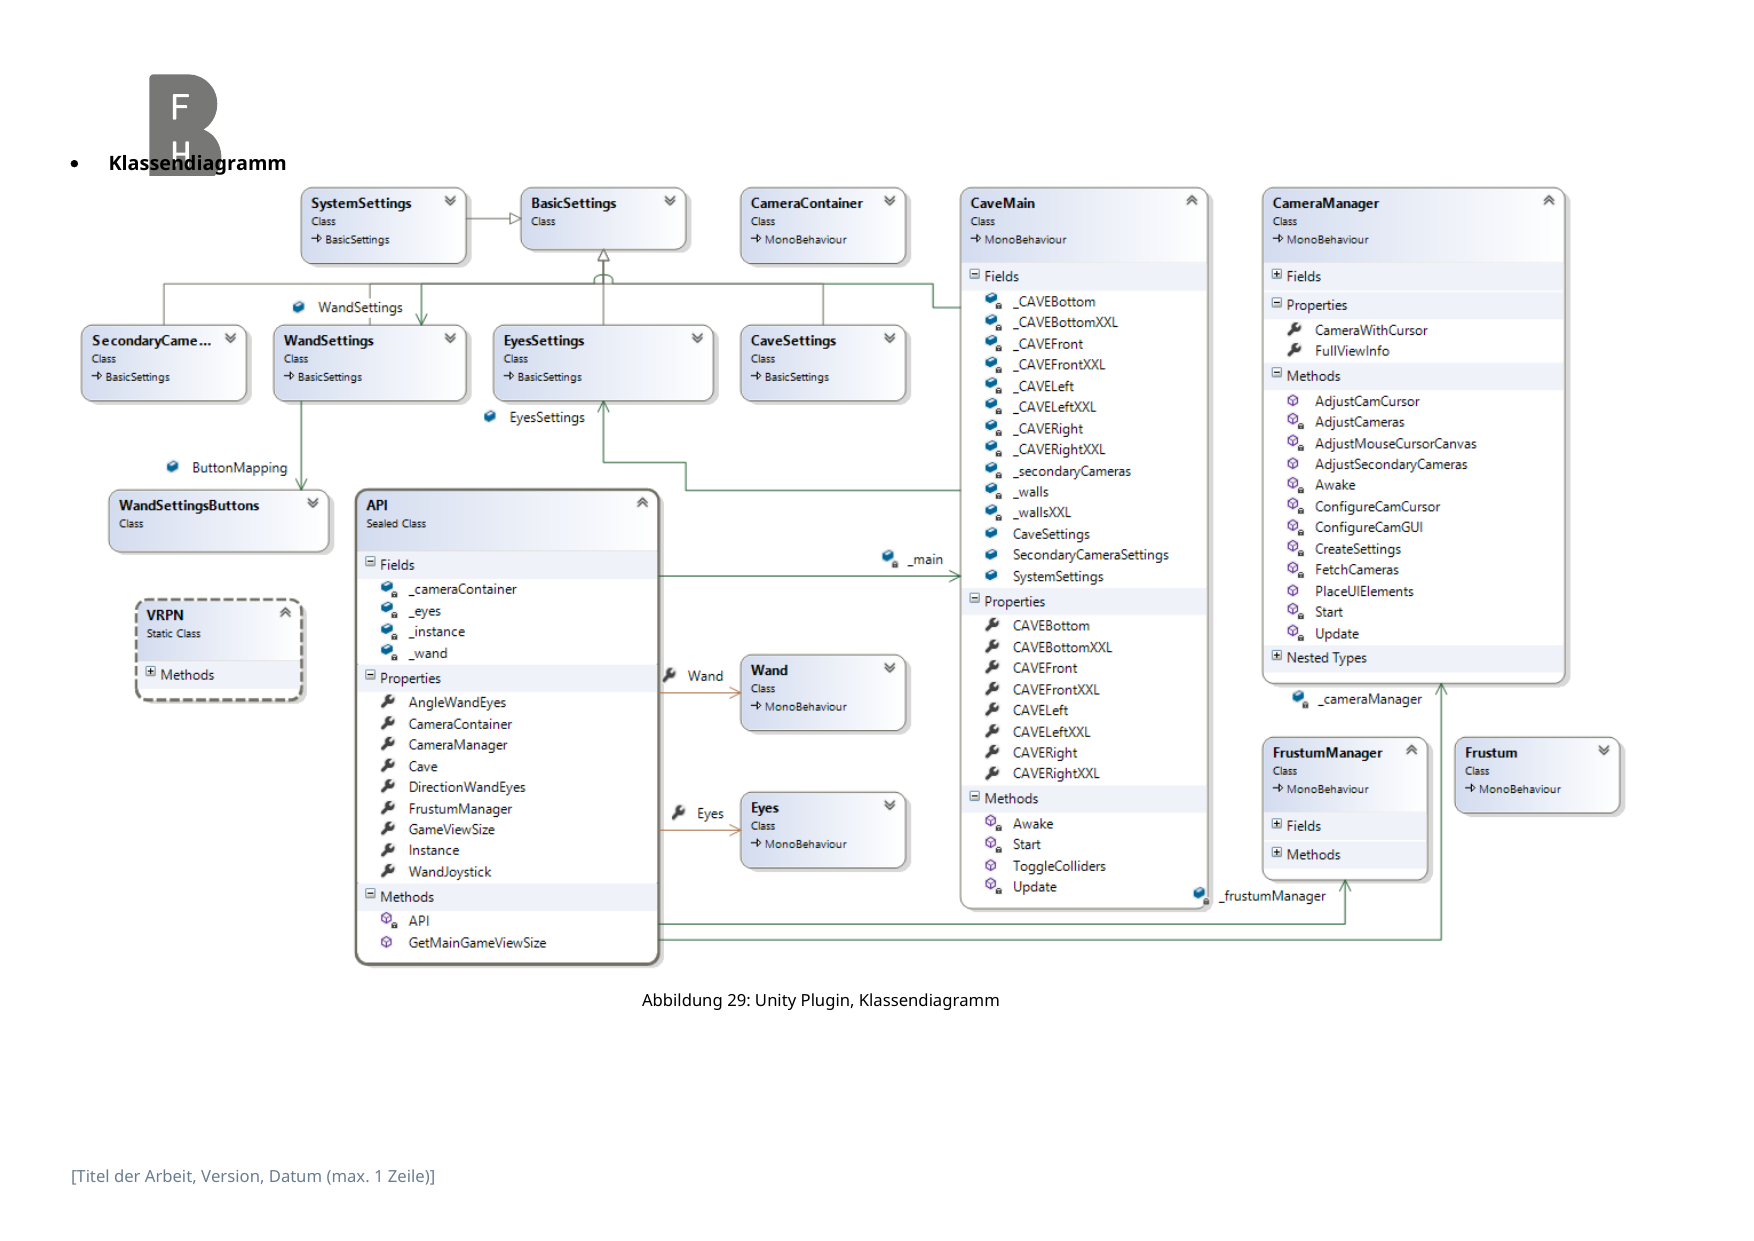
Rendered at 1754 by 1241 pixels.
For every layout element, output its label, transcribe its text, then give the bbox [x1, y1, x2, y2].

list Klassendiagramm [71, 149, 1571, 176]
picture [70, 176, 1630, 974]
text Abbildung 29: Unity Plugin, Klassendiagramm [71, 986, 1571, 1011]
